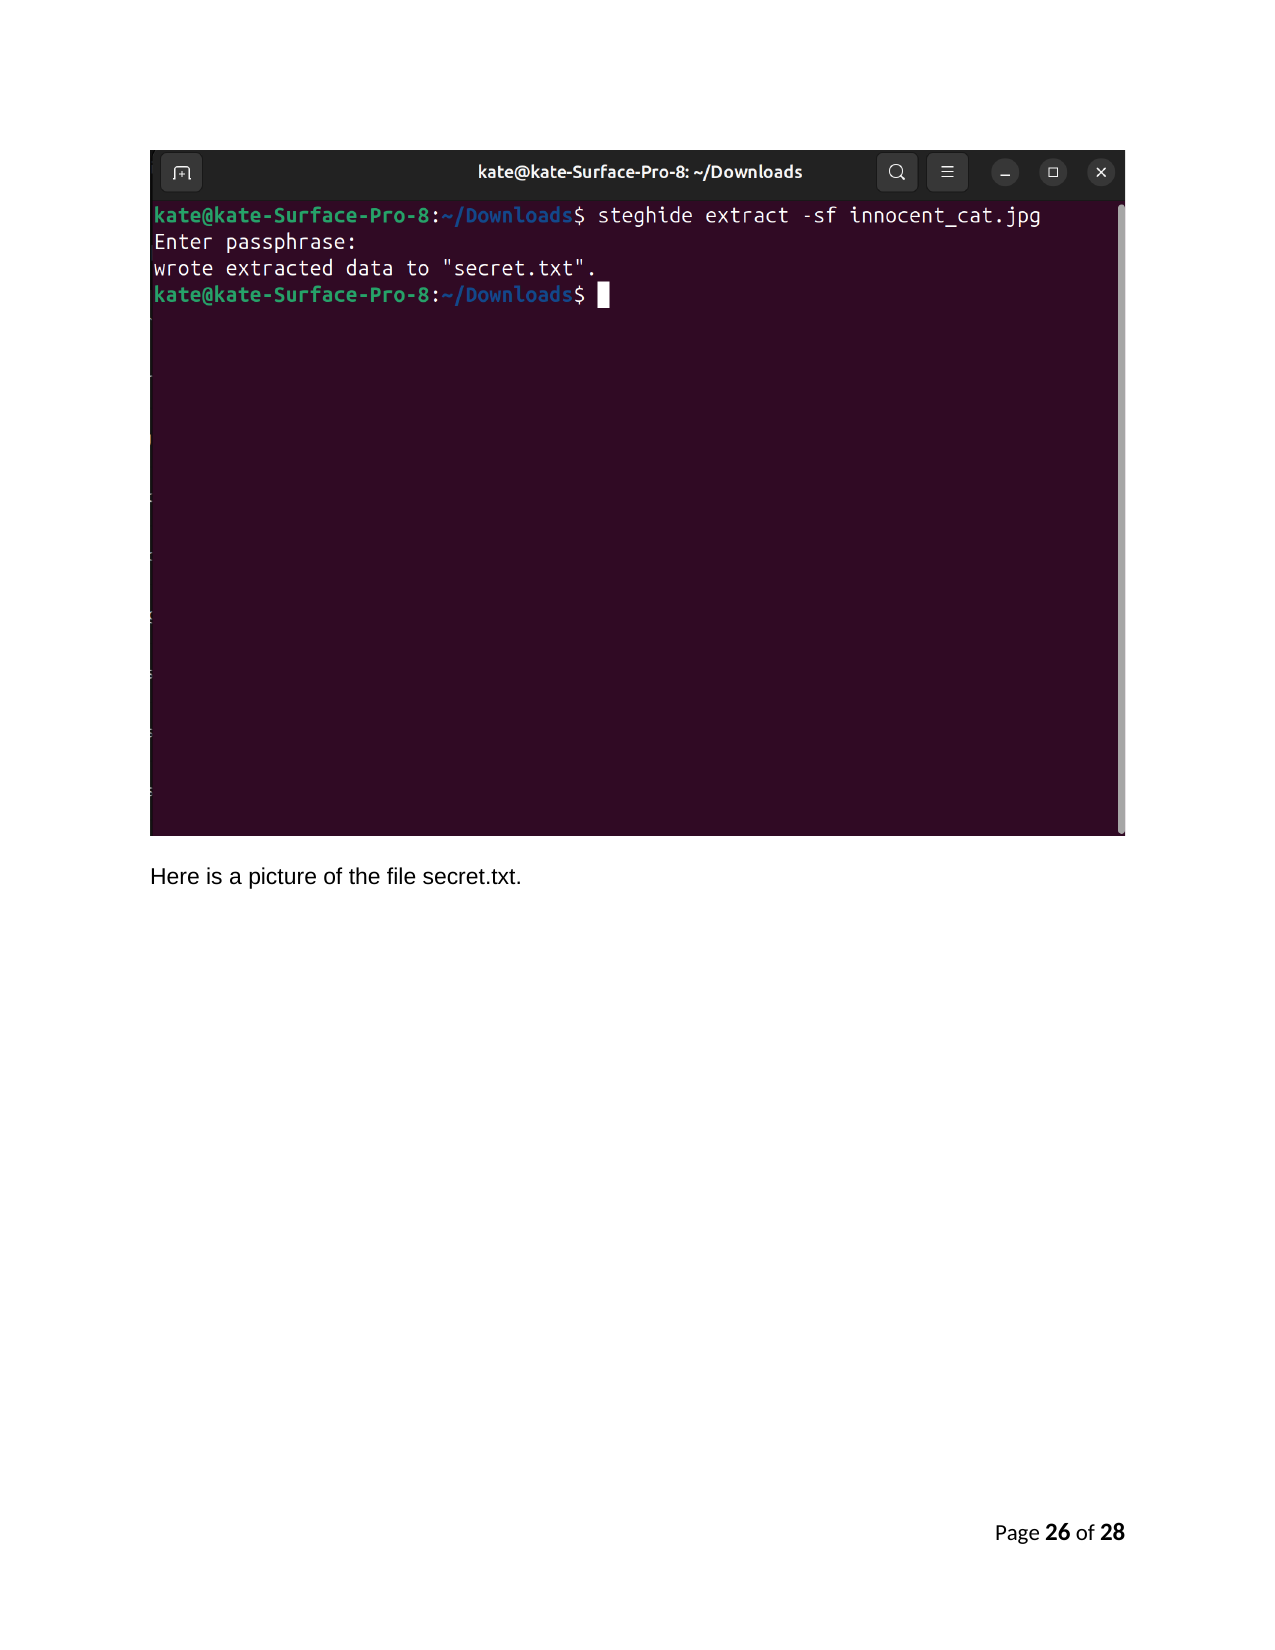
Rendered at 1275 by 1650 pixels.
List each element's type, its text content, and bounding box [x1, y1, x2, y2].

text Here is a picture of the file secret.txt. [150, 863, 1125, 889]
picture [150, 150, 1125, 836]
